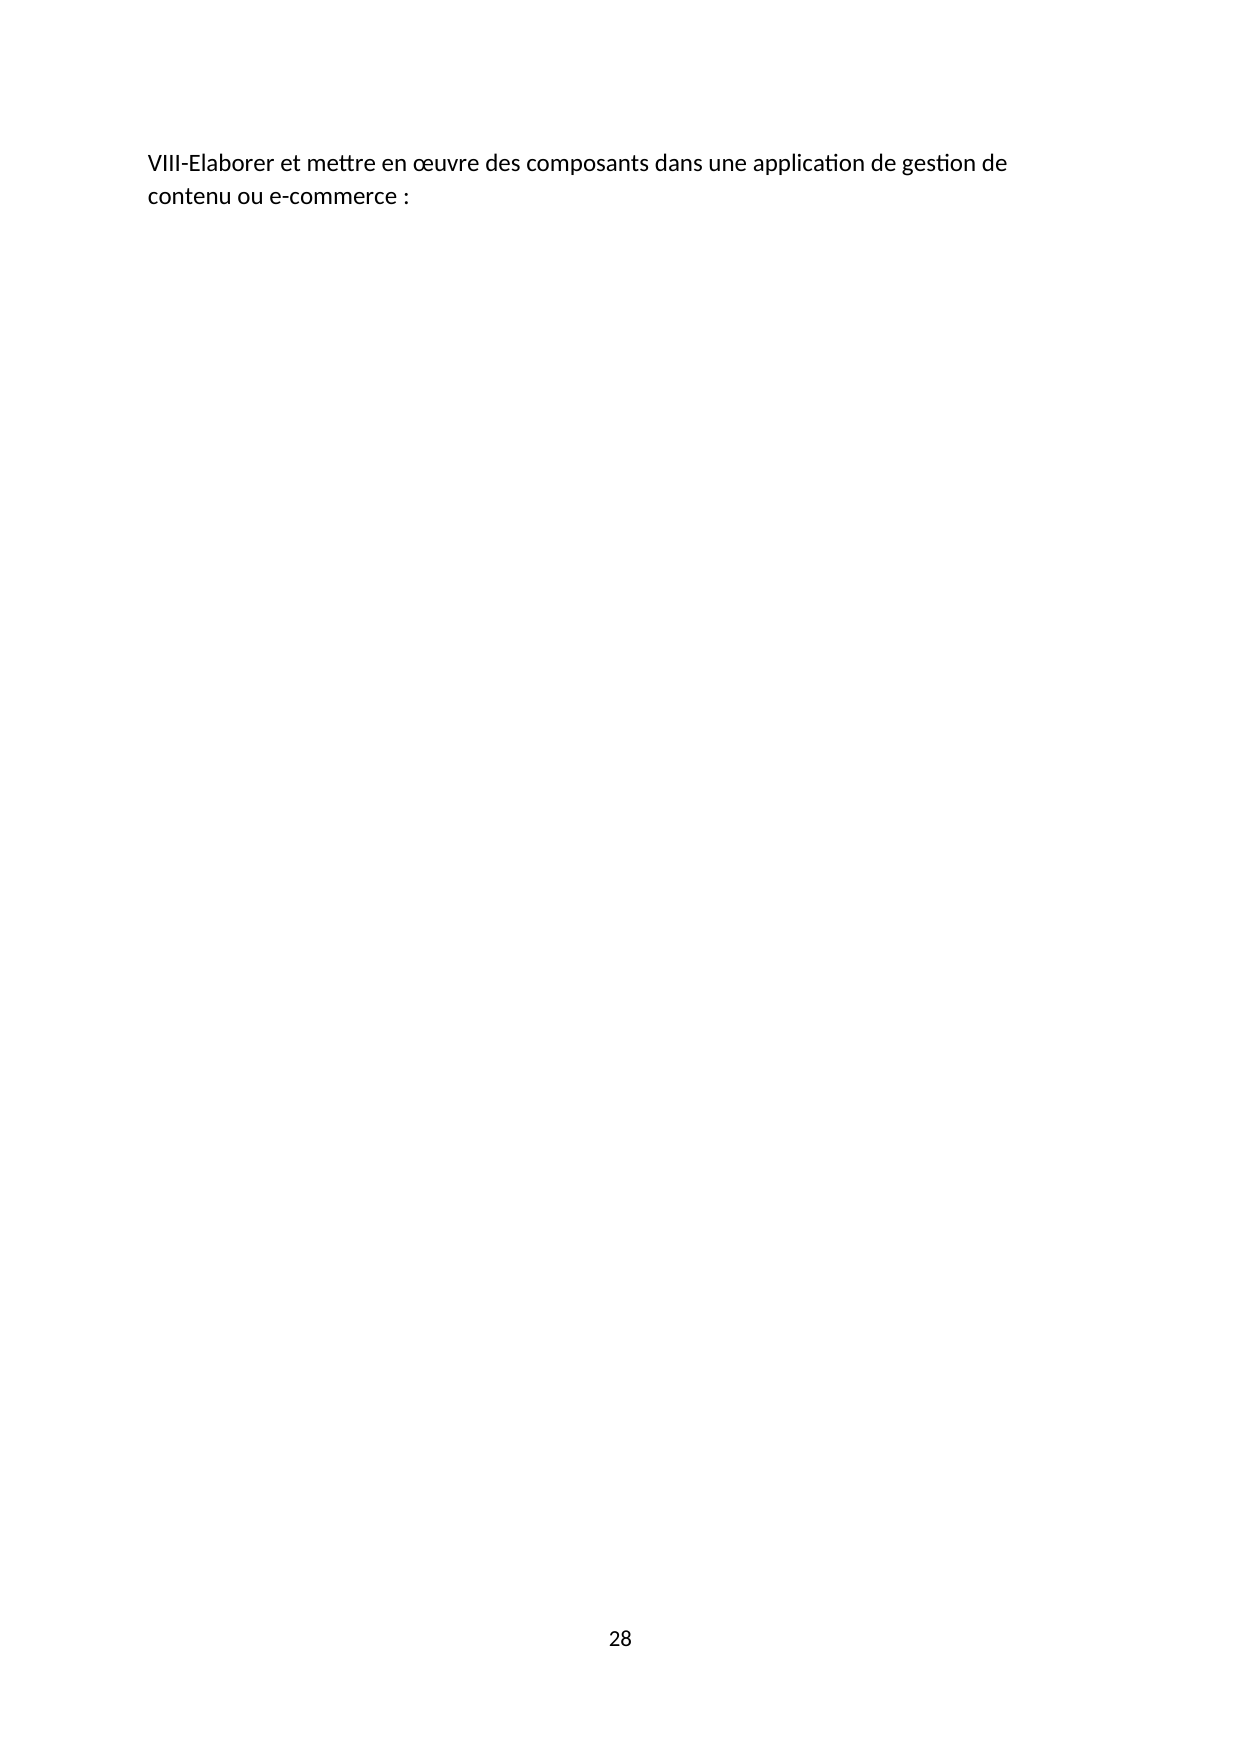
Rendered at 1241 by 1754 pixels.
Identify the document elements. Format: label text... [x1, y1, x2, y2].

text VIII-Elaborer et mettre en œuvre des composants dans une application de gestion de contenu ou e-commerce : [148, 148, 1093, 211]
